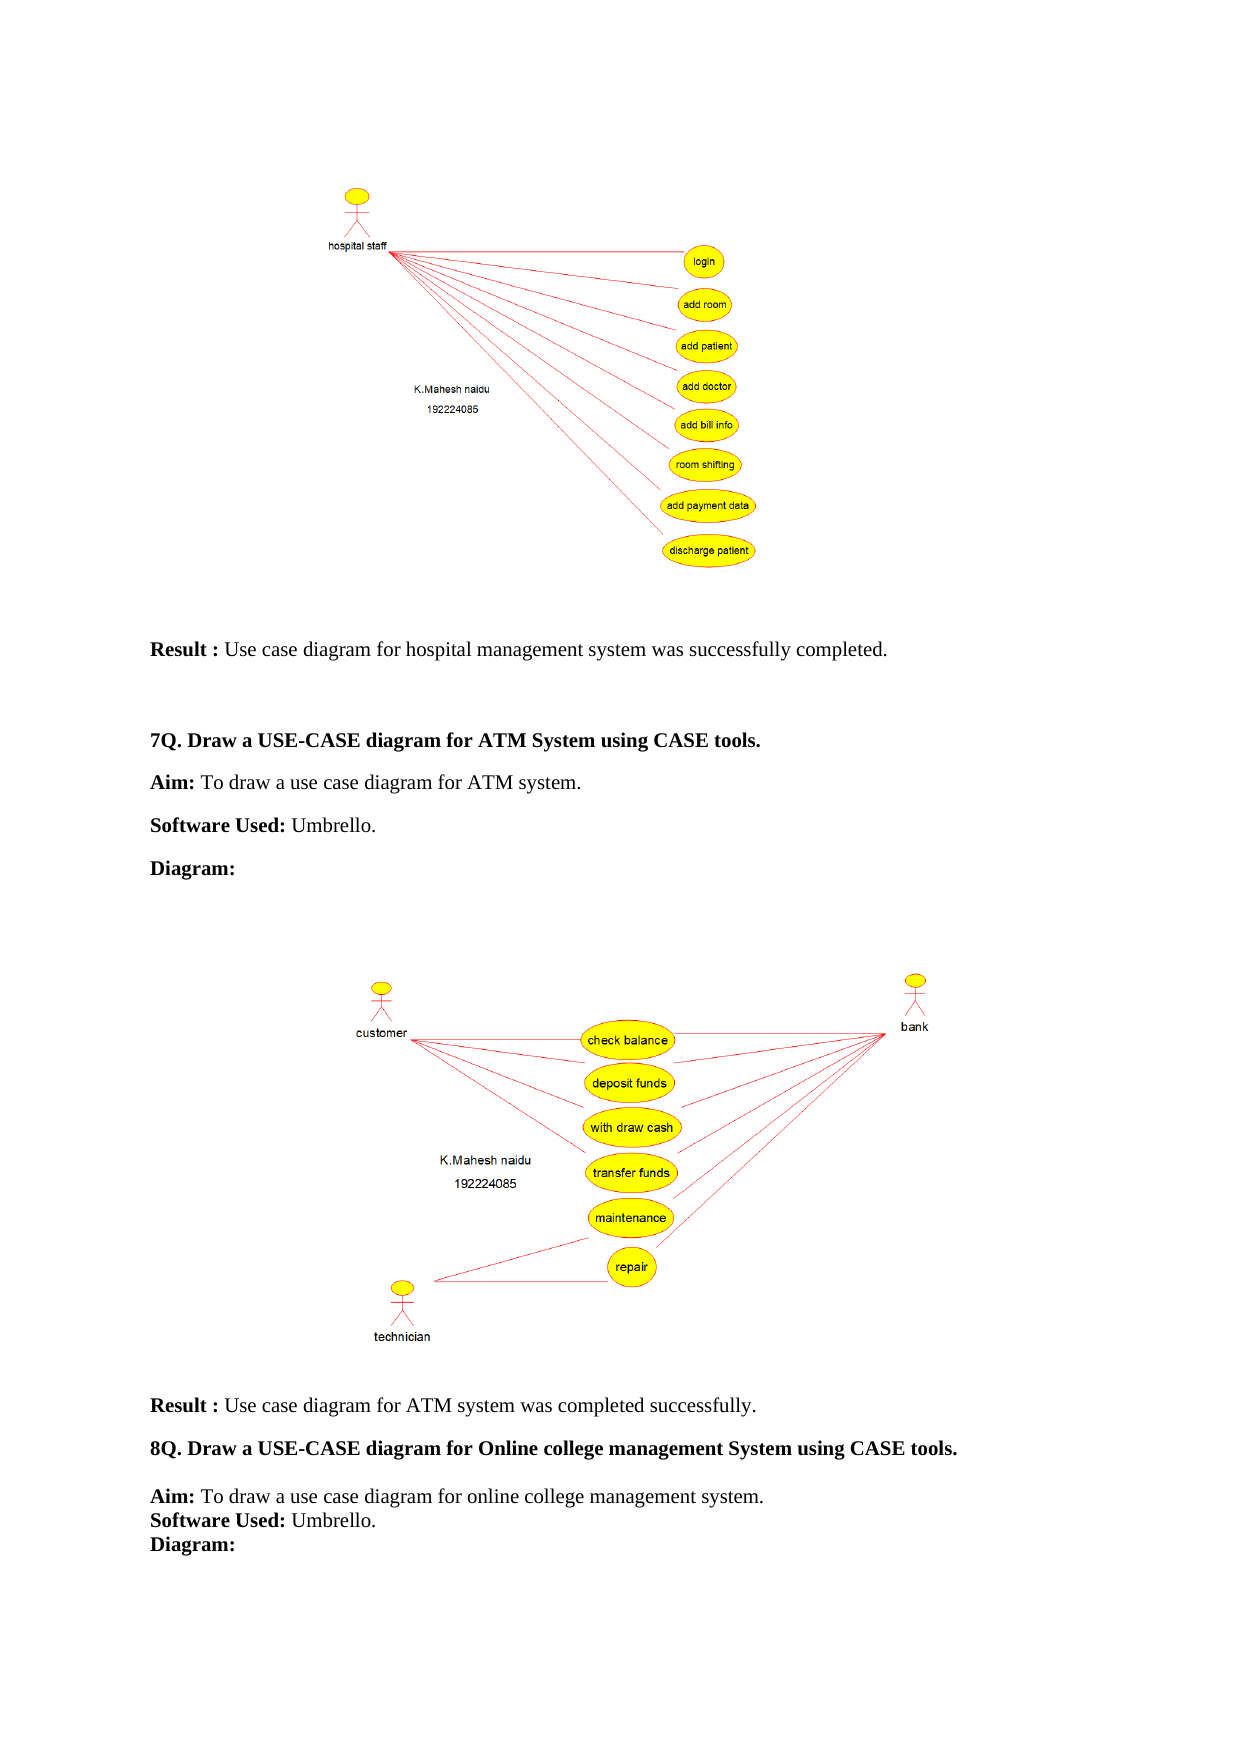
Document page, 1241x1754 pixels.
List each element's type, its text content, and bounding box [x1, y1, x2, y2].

text 7Q. Draw a USE-CASE diagram for ATM System using CASE tools. [150, 728, 1090, 752]
text Software Used: Umbrello. [150, 1508, 1090, 1532]
text Result : Use case diagram for hospital management system was successfully completed. [150, 637, 1090, 661]
text Diagram: [150, 1532, 1090, 1556]
text Software Used: Umbrello. [150, 813, 1090, 837]
text Result : Use case diagram for ATM system was completed successfully. [150, 1393, 1090, 1417]
text 8Q. Draw a USE-CASE diagram for Online college management System using CASE tools. [150, 1435, 1090, 1459]
text Aim: To draw a use case diagram for ATM system. [150, 770, 1090, 794]
picture [150, 898, 1022, 1374]
text Aim: To draw a use case diagram for online college management system. [150, 1483, 1090, 1508]
text Diagram: [150, 856, 1090, 879]
picture [150, 150, 964, 613]
